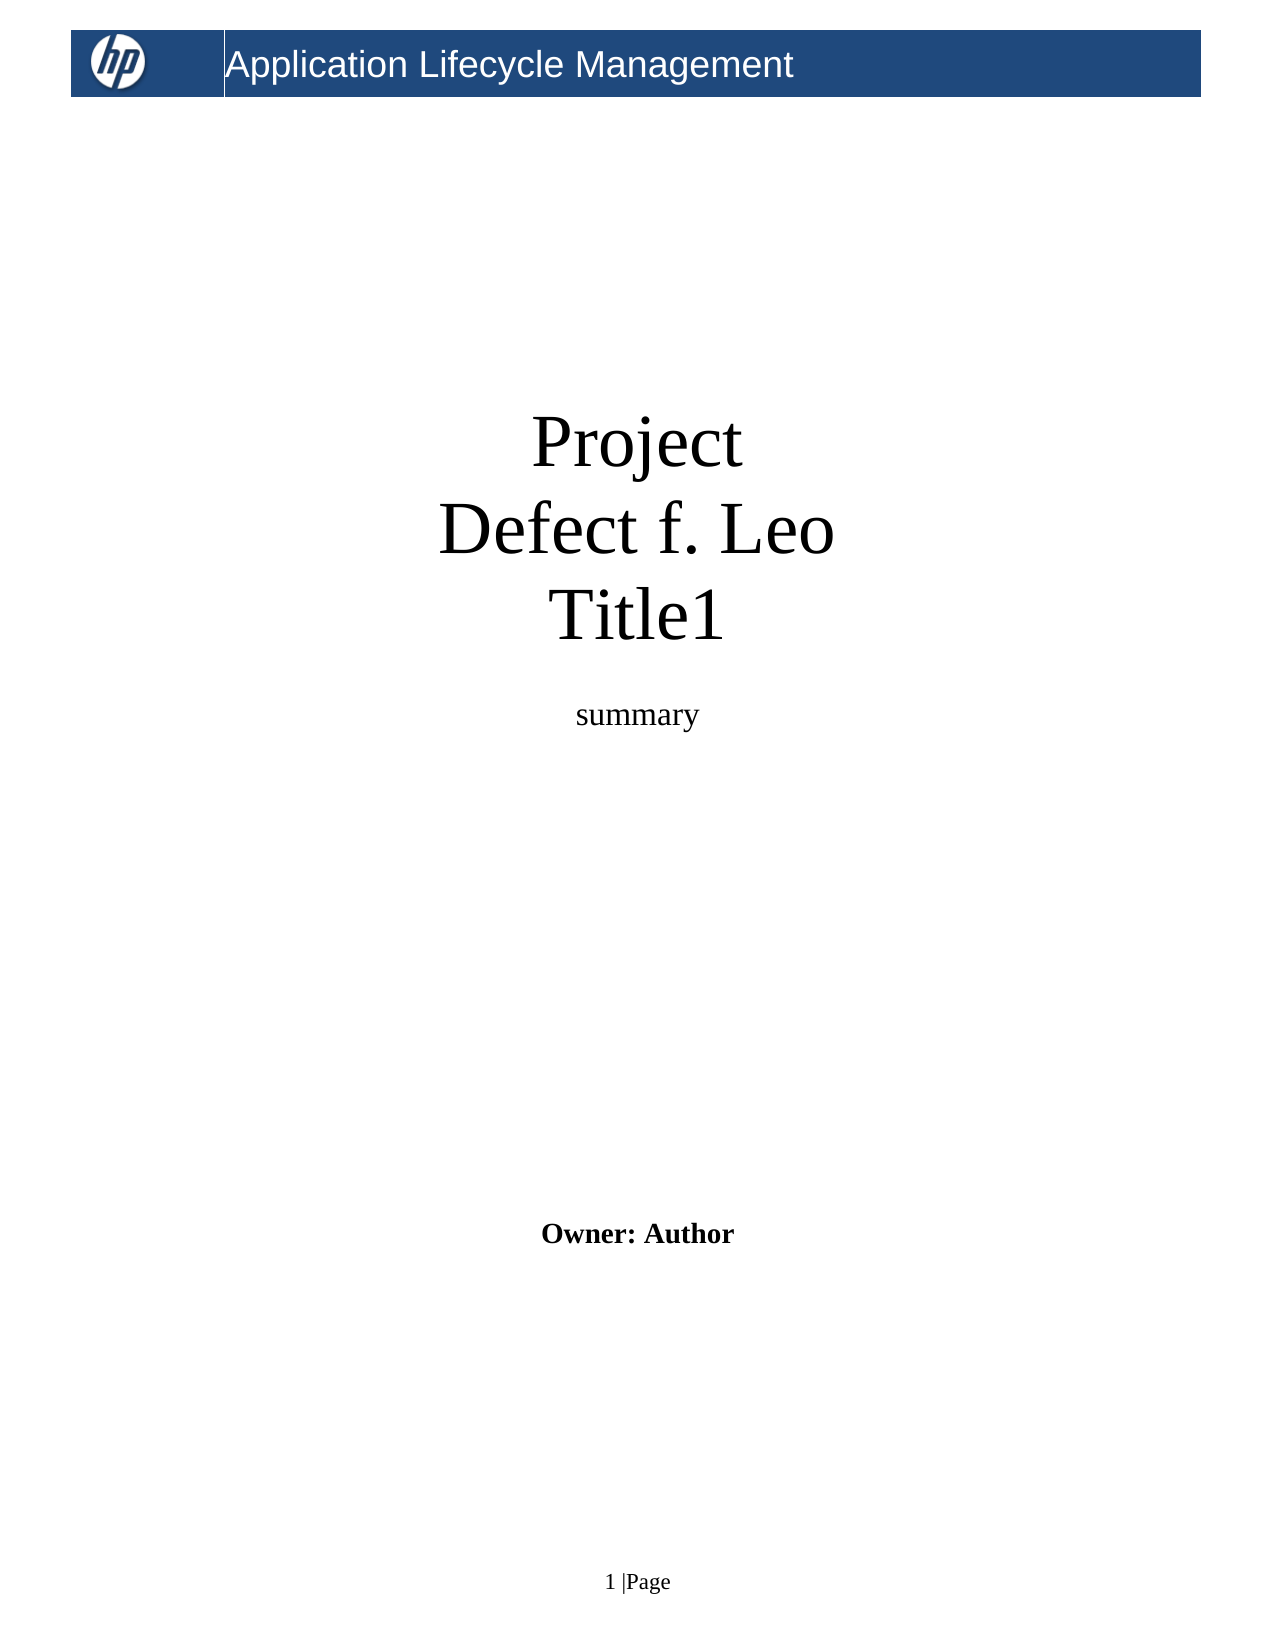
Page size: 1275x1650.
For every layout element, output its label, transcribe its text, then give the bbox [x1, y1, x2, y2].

text Owner: Author [71, 1216, 1204, 1250]
picture [88, 32, 150, 95]
text Title1 [71, 569, 1204, 656]
text Project [71, 397, 1204, 483]
text Defect f. Leo [71, 483, 1204, 569]
text summary [71, 694, 1204, 732]
